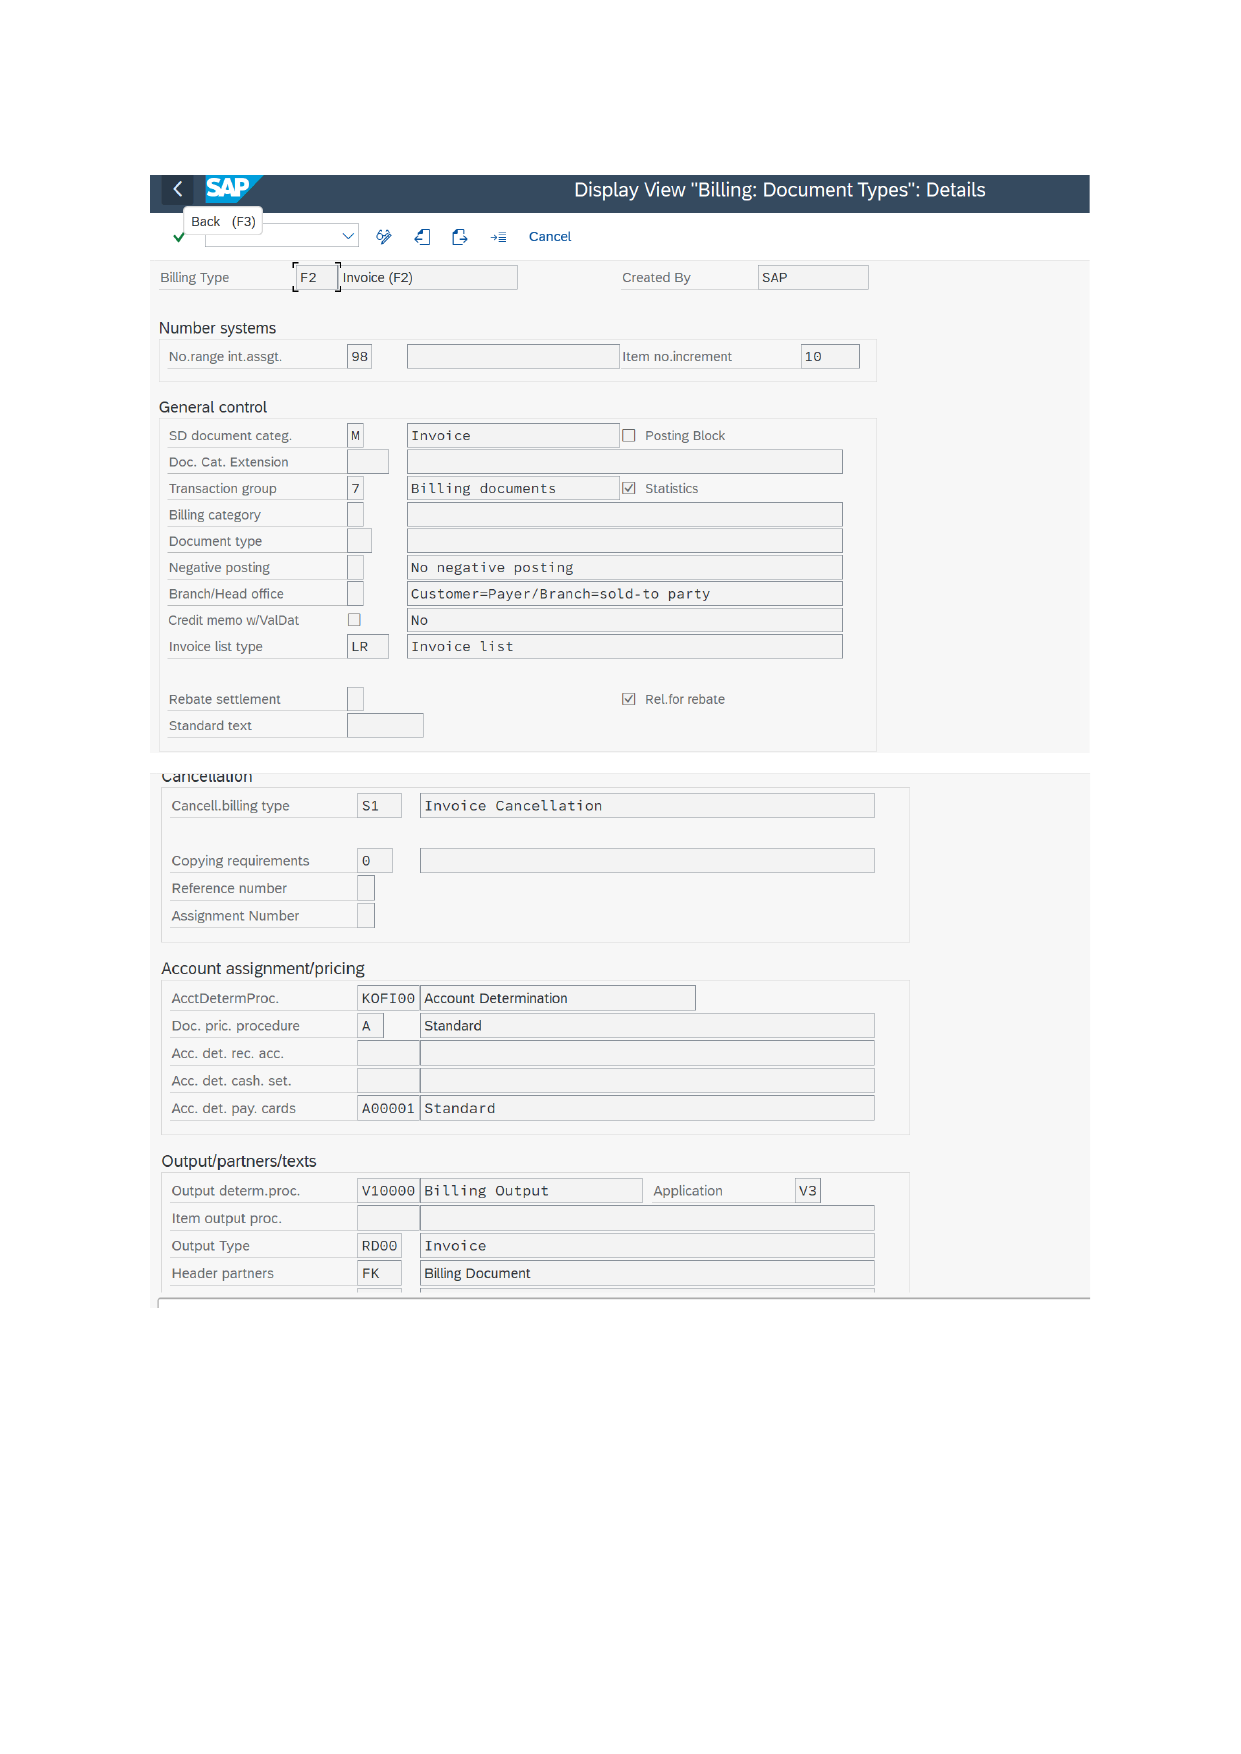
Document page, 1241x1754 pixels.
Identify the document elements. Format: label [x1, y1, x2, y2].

picture [208, 179, 248, 196]
picture [150, 175, 1090, 753]
picture [150, 761, 1091, 1308]
